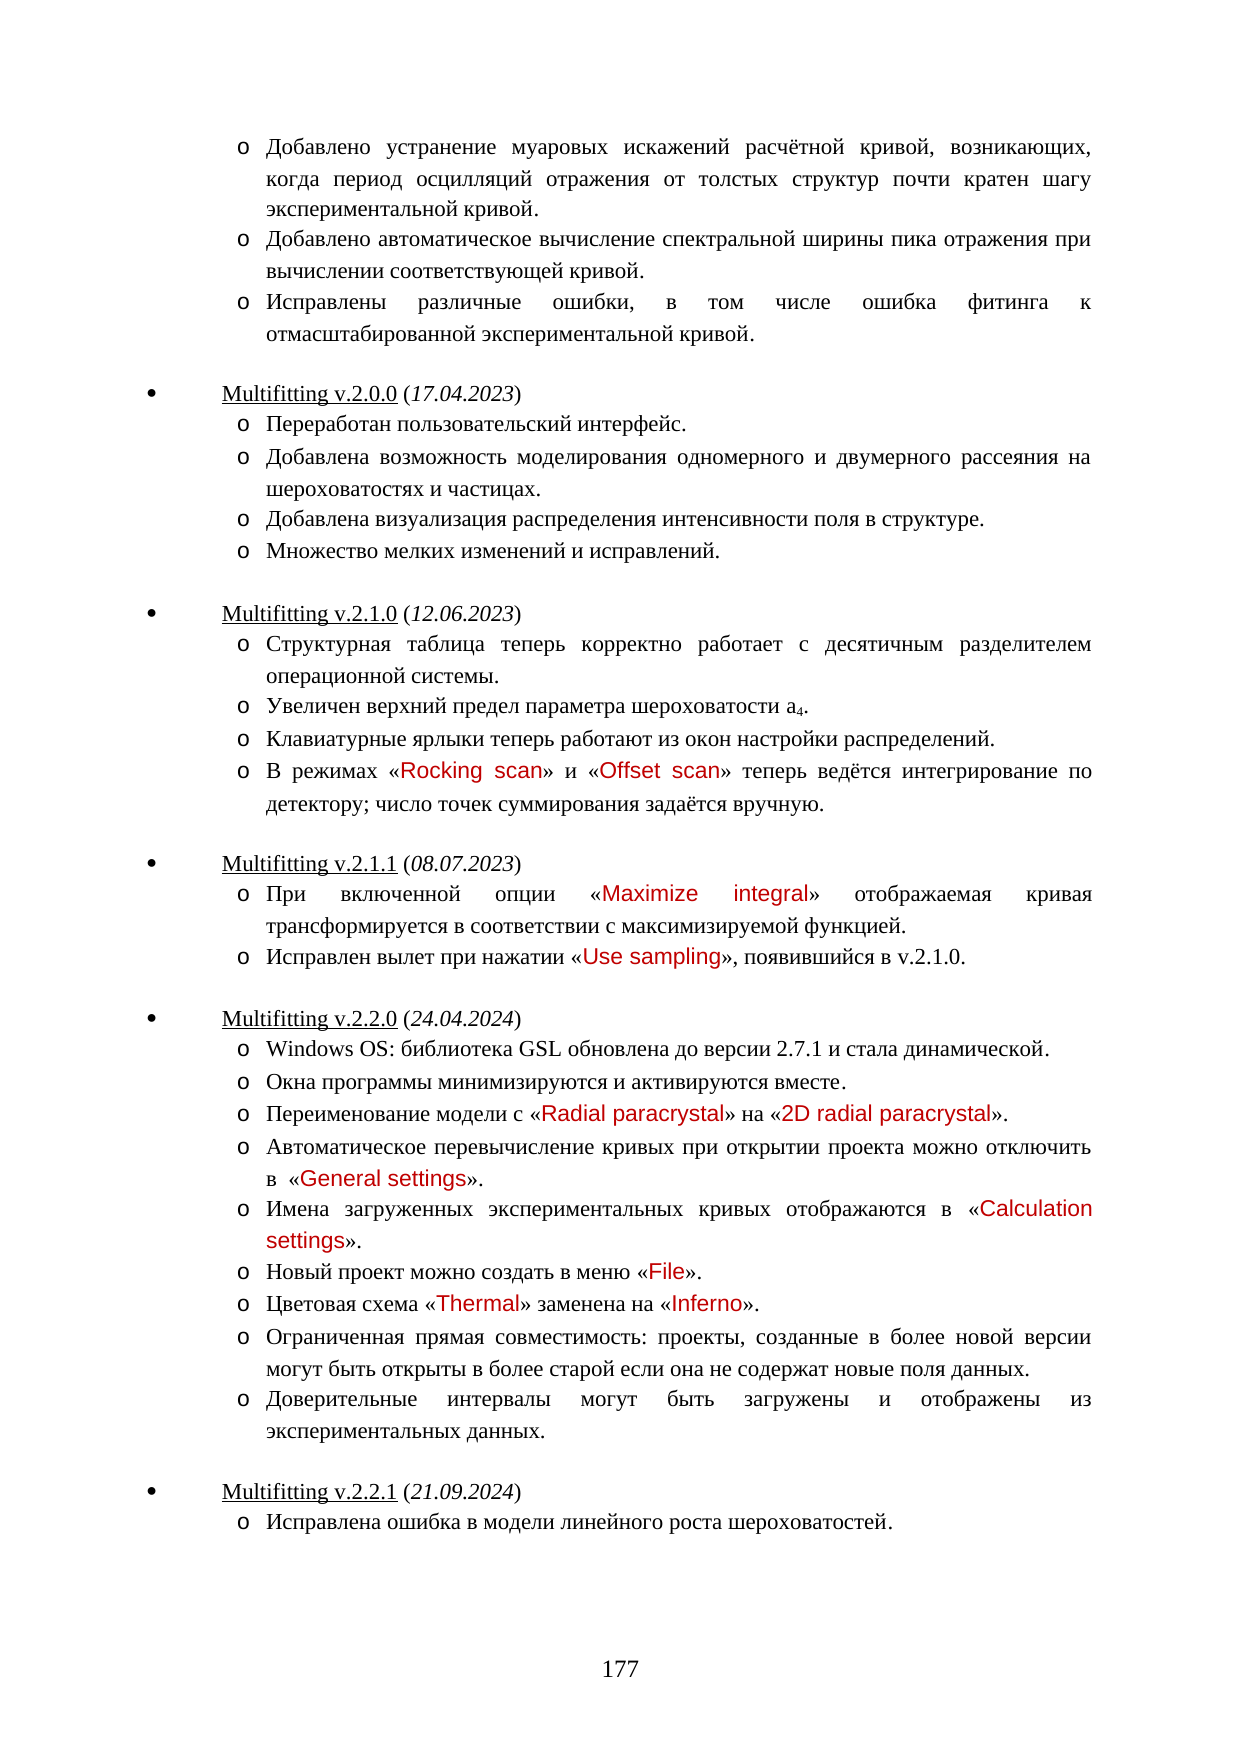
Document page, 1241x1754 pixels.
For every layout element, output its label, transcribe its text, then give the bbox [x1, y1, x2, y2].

list Multifitting v.2.2.0 (24.04.2024) [148, 1005, 1093, 1032]
list Доверительные интервалы могут быть загружены и отображены из экспериментальных данных. [236, 1385, 1093, 1444]
list Увеличен верхний предел параметра шероховатости a4. [236, 693, 1093, 721]
list Windows OS: библиотека GSL обновлена до версии 2.7.1 и стала динамической. [236, 1036, 1093, 1064]
list Multifitting v.2.1.1 (08.07.2023) [148, 850, 1093, 876]
list Структурная таблица теперь корректно работает с десятичным разделителем операционной системы. [236, 630, 1093, 689]
list В режимах «Rocking scan» и «Offset scan» теперь ведётся интегрирование по детектору; число точек суммирования задаётся вручную. [236, 757, 1093, 816]
list Добавлено устранение муаровых искажений расчётной кривой, возникающих, когда период осцилляций отражения от толстых структур почти кратен шагу экспериментальной кривой. [236, 133, 1093, 222]
list Multifitting v.2.2.1 (21.09.2024) [148, 1478, 1093, 1504]
list Multifitting v.2.1.0 (12.06.2023) [148, 600, 1093, 626]
list Исправлен вылет при нажатии «Use sampling», появившийся в v.2.1.0. [236, 943, 1093, 971]
list Переименование модели с «Radial paracrystal» на «2D radial paracrystal». [236, 1100, 1093, 1129]
list Цветовая схема «Thermal» заменена на «Inferno». [236, 1290, 1093, 1319]
list Добавлена возможность моделирования одномерного и двумерного рассеяния на шероховатостях и частицах. [236, 443, 1093, 501]
list Имена загруженных экспериментальных кривых отображаются в «Calculation settings». [236, 1195, 1093, 1254]
list Multifitting v.2.0.0 (17.04.2023) [148, 380, 1093, 407]
list Добавлено автоматическое вычисление спектральной ширины пика отражения при вычислении соответствующей кривой. [236, 225, 1093, 284]
list Новый проект можно создать в меню «File». [236, 1258, 1093, 1286]
list Окна программы минимизируются и активируются вместе. [236, 1068, 1093, 1096]
list Переработан пользовательский интерфейс. [236, 410, 1093, 439]
list Добавлена визуализация распределения интенсивности поля в структуре. [236, 505, 1093, 533]
list При включенной опции «Maximize integral» отображаемая кривая трансформируется в соответствии с максимизируемой функцией. [236, 880, 1093, 939]
list Автоматическое перевычисление кривых при открытии проекта можно отключить в «General settings». [236, 1133, 1093, 1191]
list Исправлена ошибка в модели линейного роста шероховатостей. [236, 1508, 1093, 1536]
list Множество мелких изменений и исправлений. [236, 537, 1093, 566]
list Исправлены различные ошибки, в том числе ошибка фитинга к отмасштабированной экспериментальной кривой. [236, 288, 1093, 346]
list Ограниченная прямая совместимость: проекты, созданные в более новой версии могут быть открыты в более старой если она не содержат новые поля данных. [236, 1323, 1093, 1381]
list Клавиатурные ярлыки теперь работают из окон настройки распределений. [236, 725, 1093, 753]
